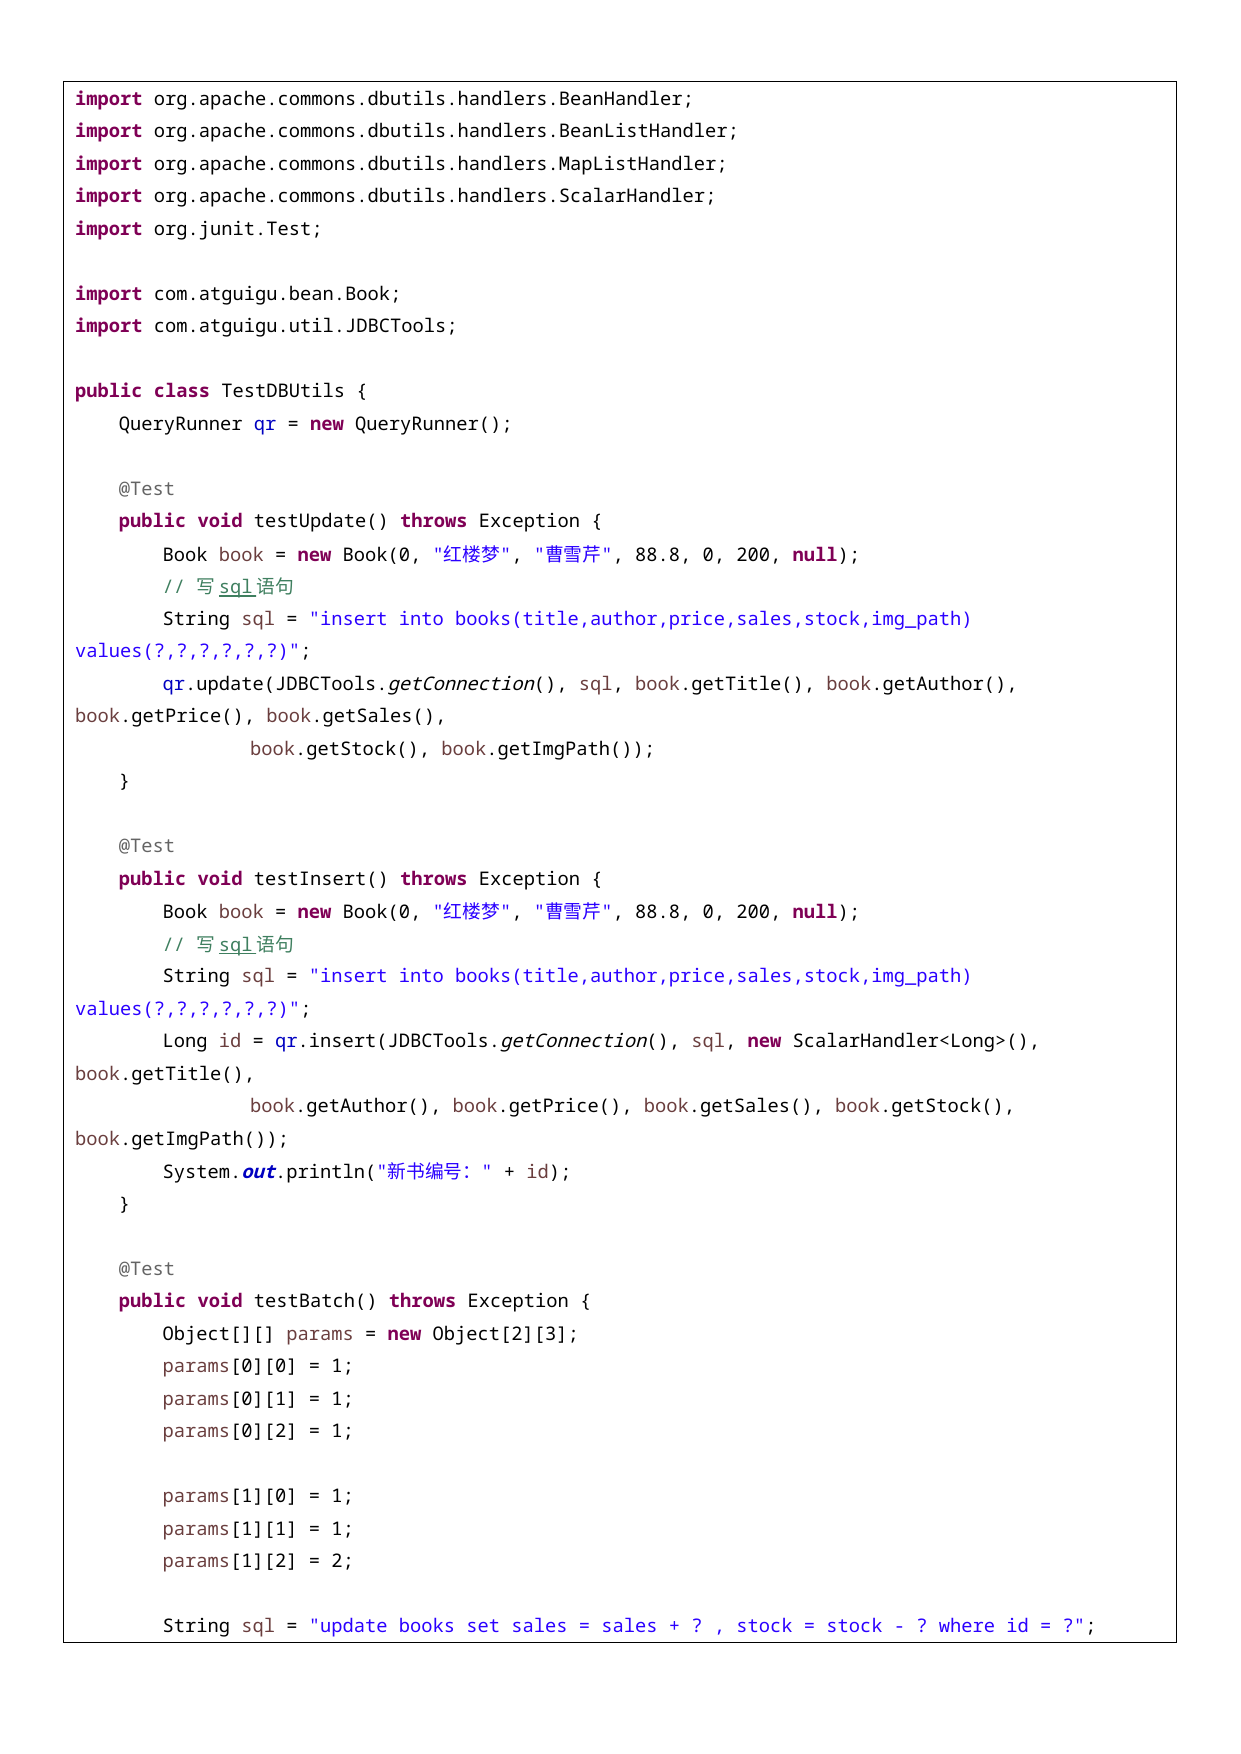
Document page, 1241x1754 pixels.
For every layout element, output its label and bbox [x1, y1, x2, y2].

table_header [64, 82, 1176, 1642]
